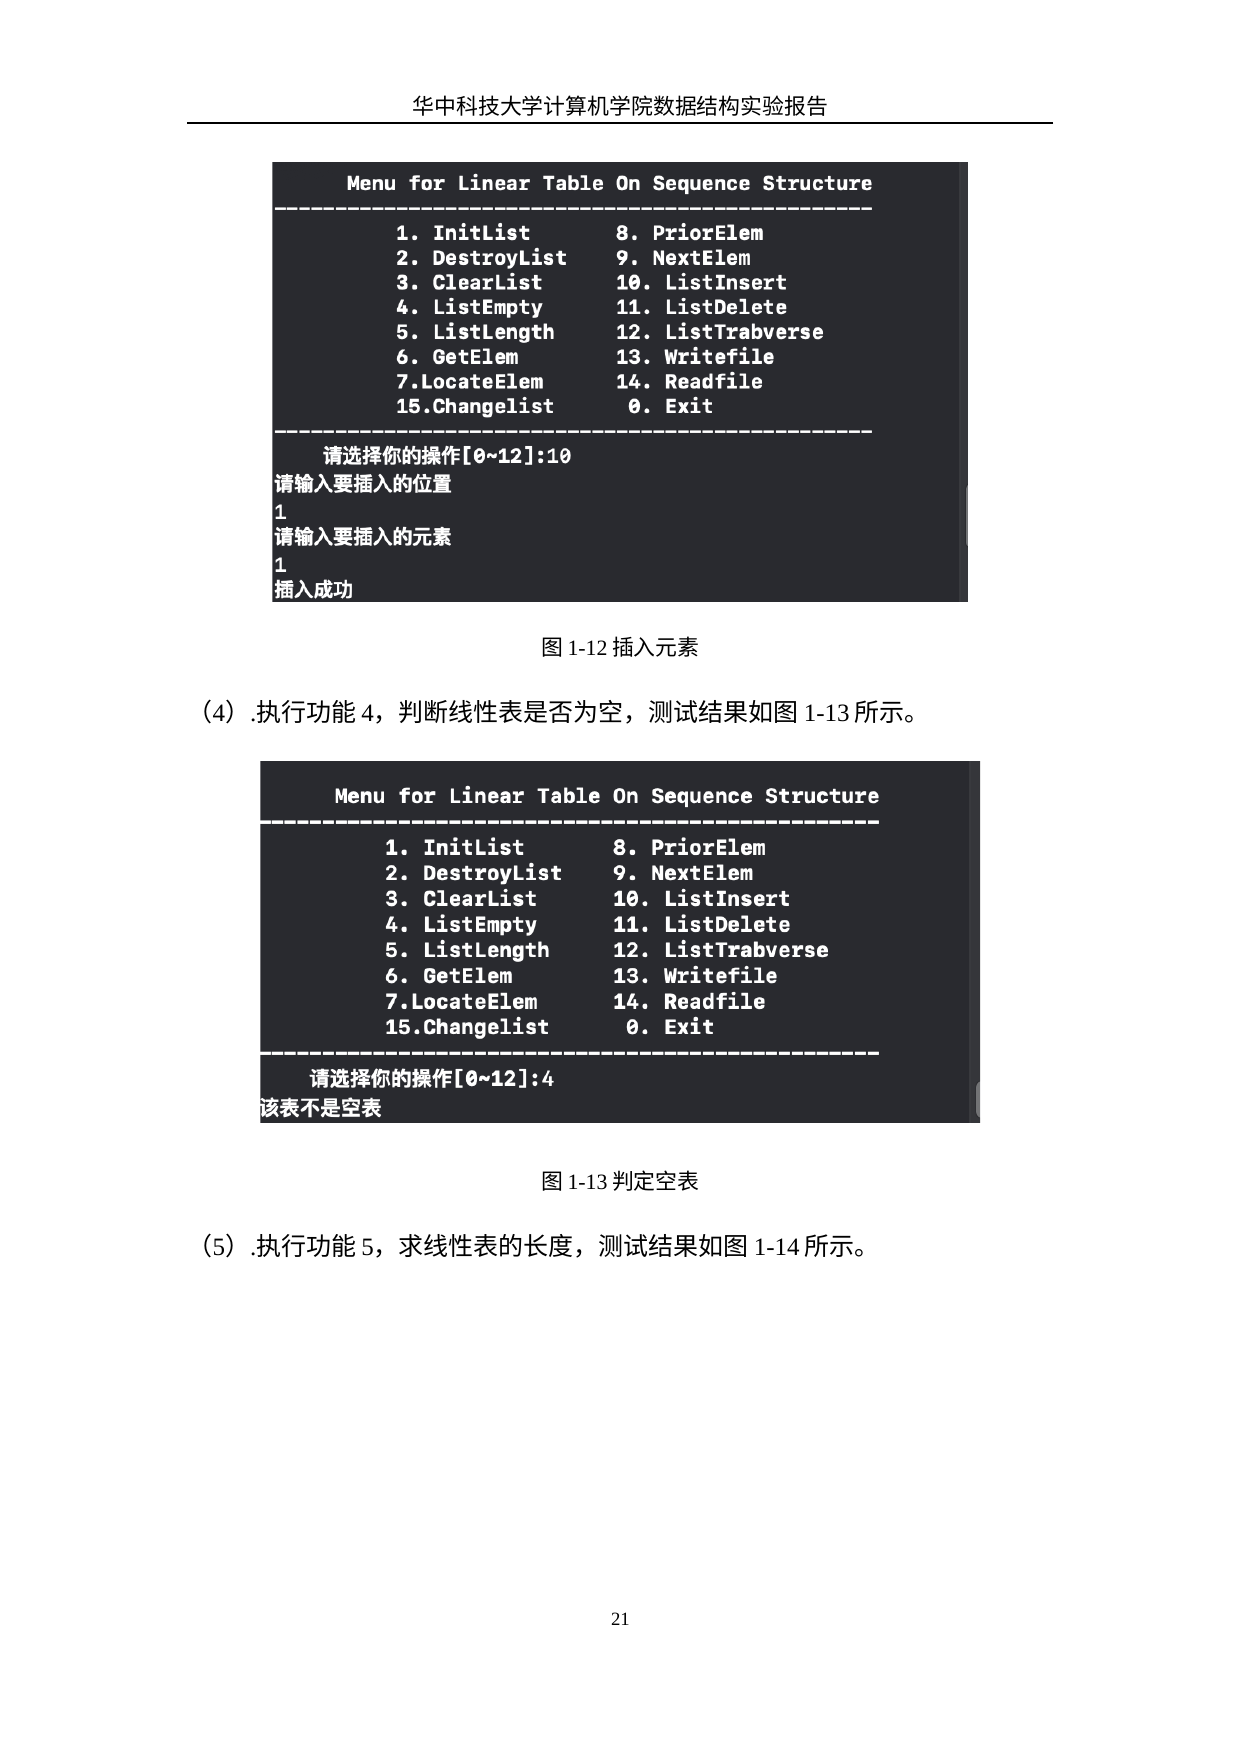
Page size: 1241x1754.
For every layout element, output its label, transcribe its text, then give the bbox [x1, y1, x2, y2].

text 图1-13判定空表 [187, 1164, 1053, 1196]
picture [272, 162, 968, 602]
text 图1-12插入元素 [187, 629, 1053, 662]
text （4）.执行功能4，判断线性表是否为空，测试结果如图1-13所示。 [187, 678, 1053, 743]
picture [260, 761, 980, 1123]
text （5）.执行功能5，求线性表的长度，测试结果如图1-14所示。 [187, 1212, 1053, 1277]
